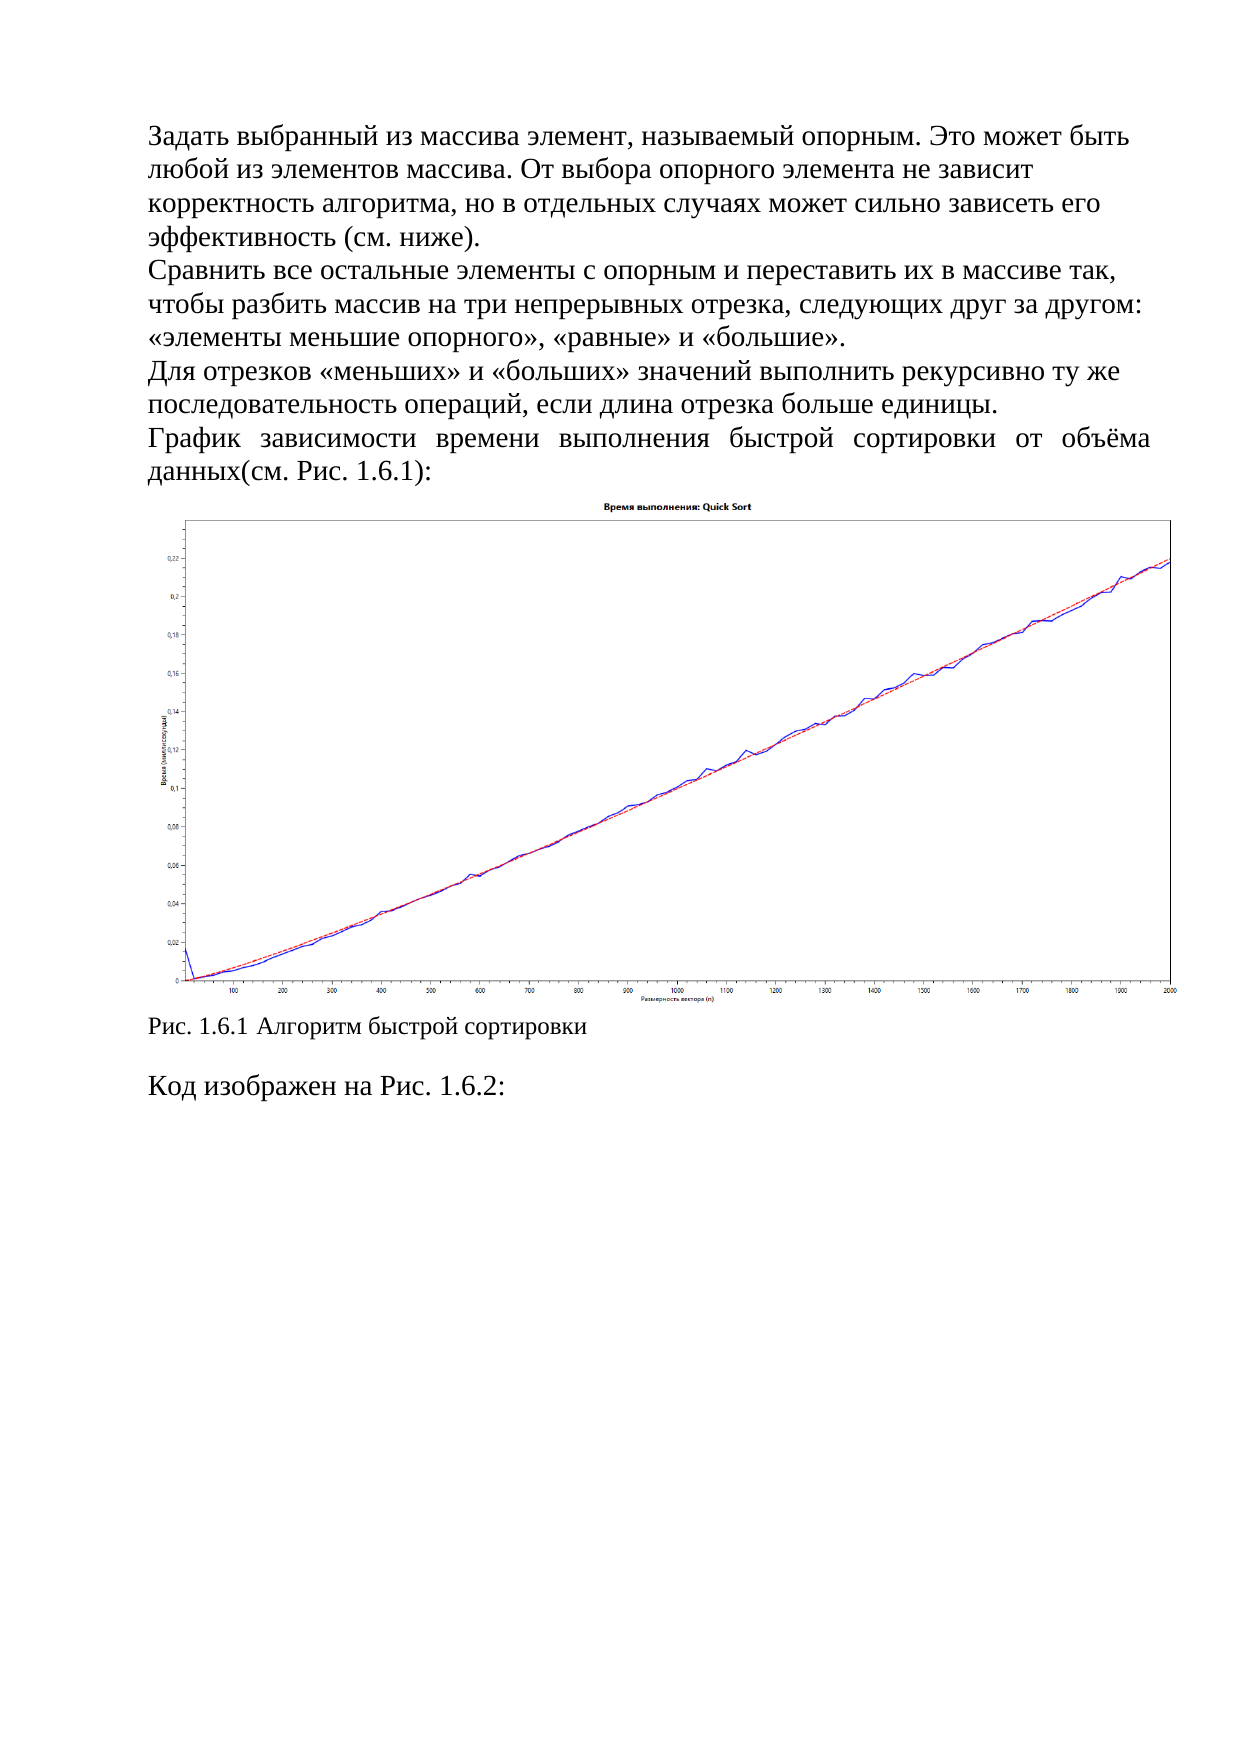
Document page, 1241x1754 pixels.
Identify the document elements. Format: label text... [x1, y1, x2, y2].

text Сравнить все остальные элементы с опорным и переставить их в массиве так, чтобы разбить массив на три непрерывных отрезка, следующих друг за другом: «элементы меньшие опорного», «равные» и «большие». [148, 252, 1152, 353]
text Для отрезков «меньших» и «больших» значений выполнить рекурсивно ту же последовательность операций, если длина отрезка больше единицы. [148, 353, 1152, 420]
text Код изображен на Рис. 1.6.2: [148, 1068, 1152, 1102]
picture [147, 487, 1186, 1011]
text Рис. 1.6.1 Алгоритм быстрой сортировки [148, 1011, 1152, 1039]
text Задать выбранный из массива элемент, называемый опорным. Это может быть любой из элементов массива. От выбора опорного элемента не зависит корректность алгоритма, но в отдельных случаях может сильно зависеть его эффективность (см. ниже). [148, 118, 1152, 252]
text График зависимости времени выполнения быстрой сортировки от объёма данных(см. Рис. 1.6.1): [148, 420, 1152, 487]
